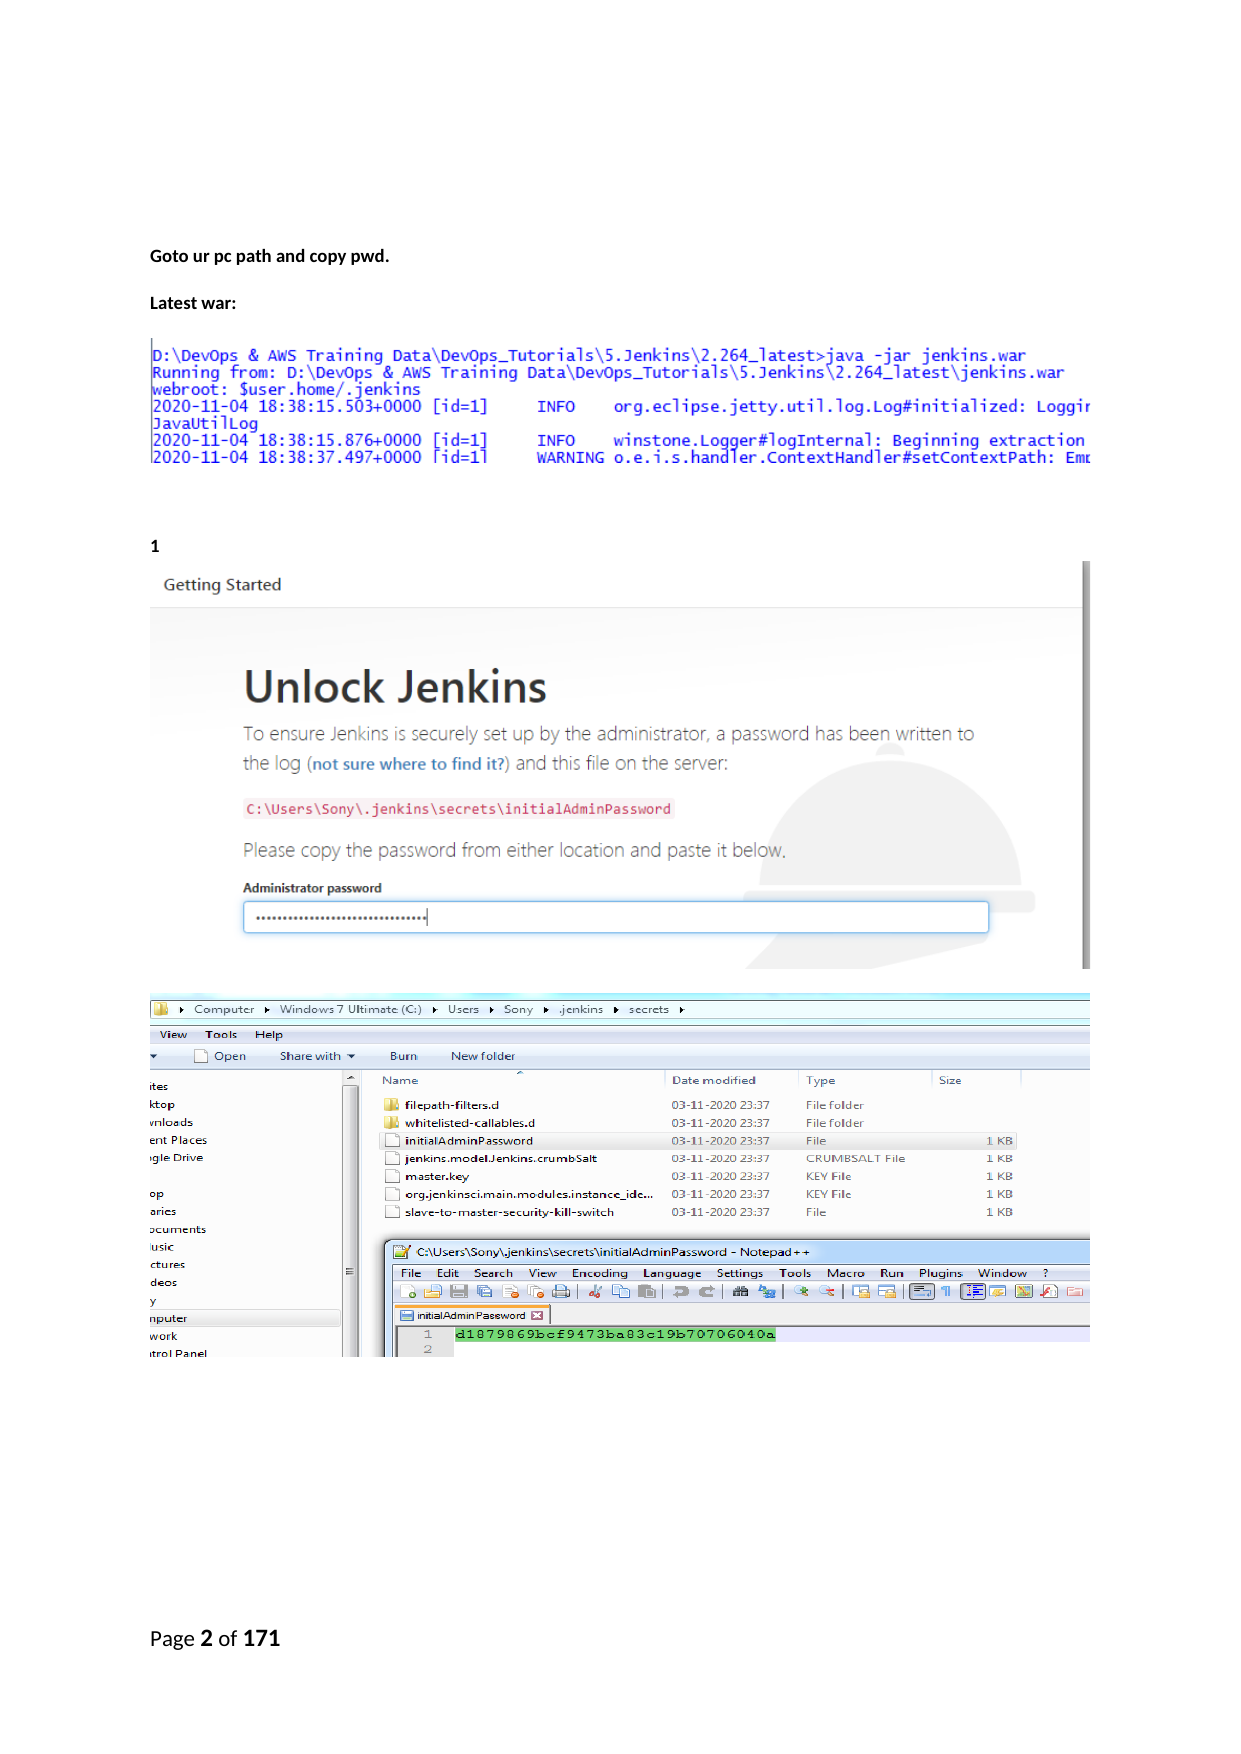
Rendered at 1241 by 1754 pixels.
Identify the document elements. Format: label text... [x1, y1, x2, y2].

text 1 [150, 535, 1090, 561]
text Goto ur pc path and copy pwd. [150, 244, 1090, 267]
text Latest war: [150, 292, 1090, 314]
picture [150, 338, 1091, 463]
picture [150, 561, 1091, 969]
picture [150, 993, 1090, 1357]
